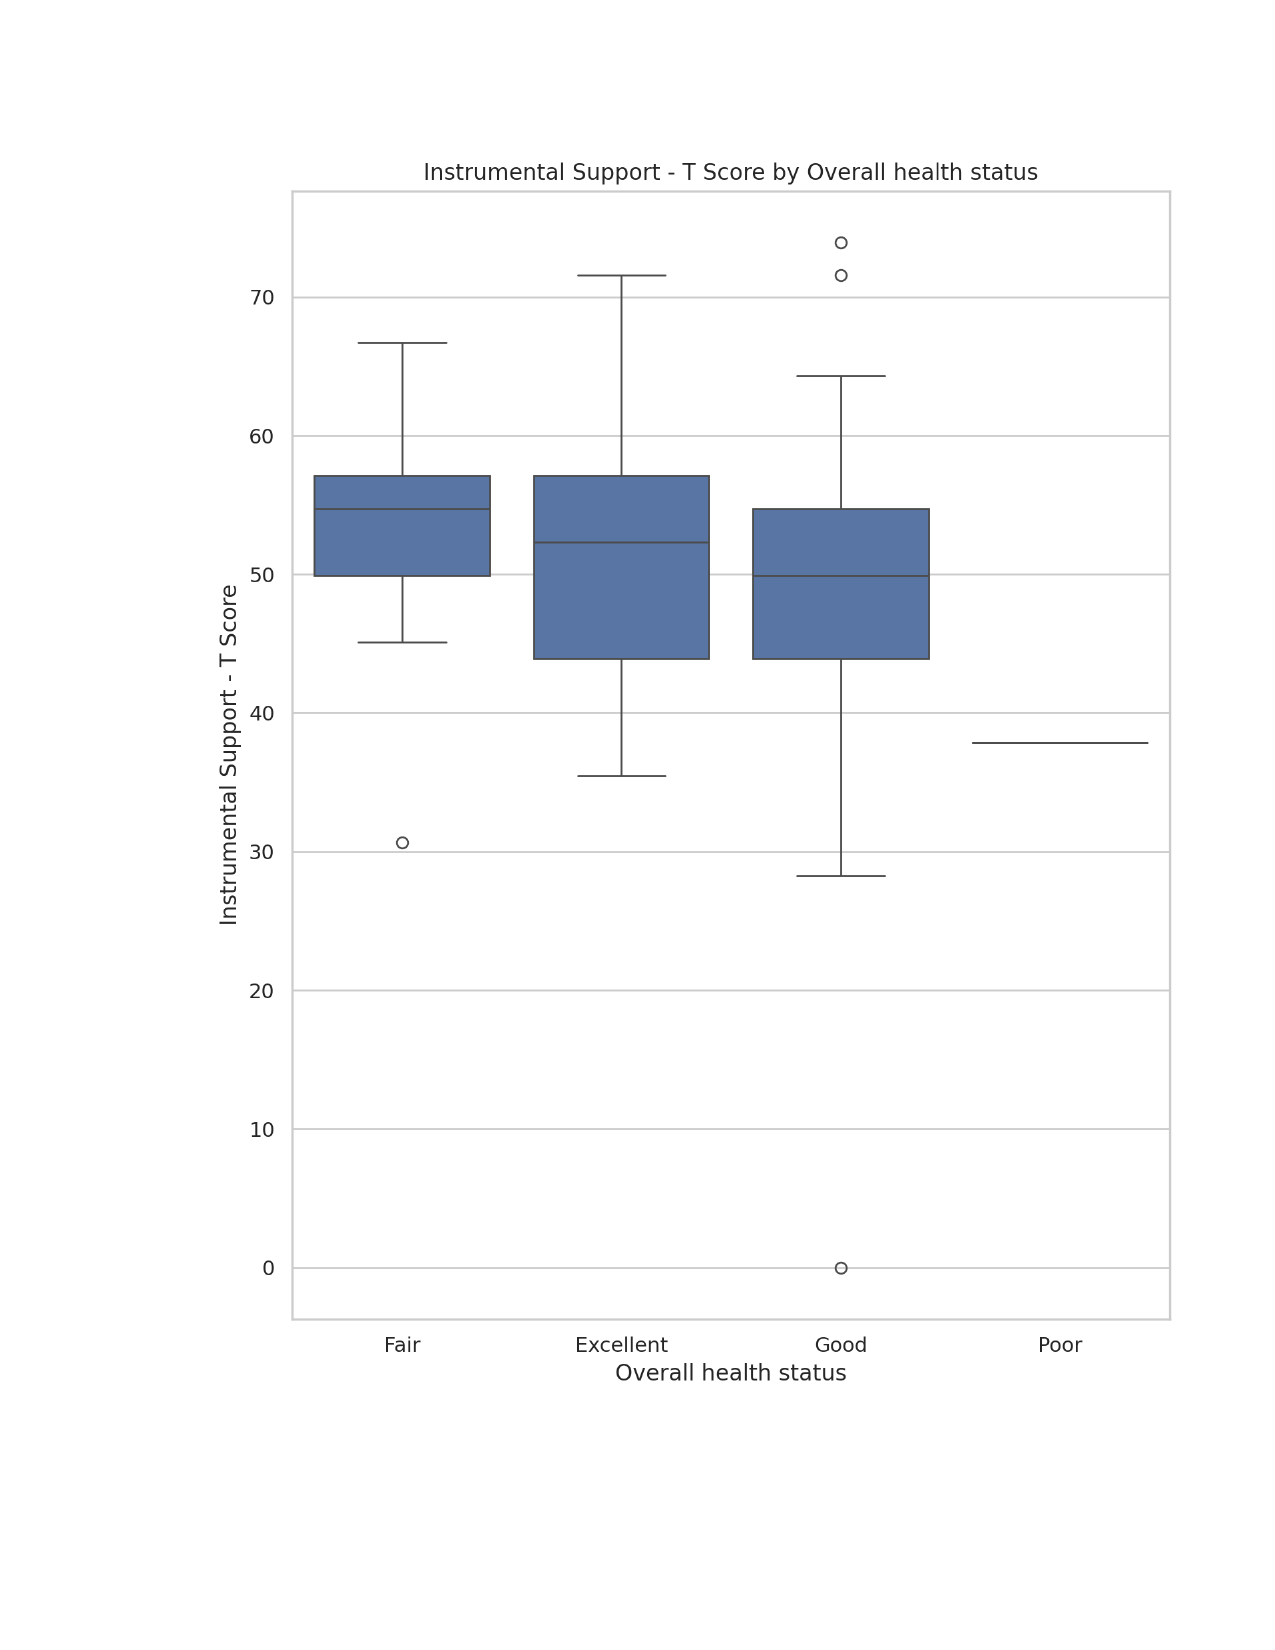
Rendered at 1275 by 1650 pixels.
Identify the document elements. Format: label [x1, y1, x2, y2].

picture [206, 150, 1182, 1398]
